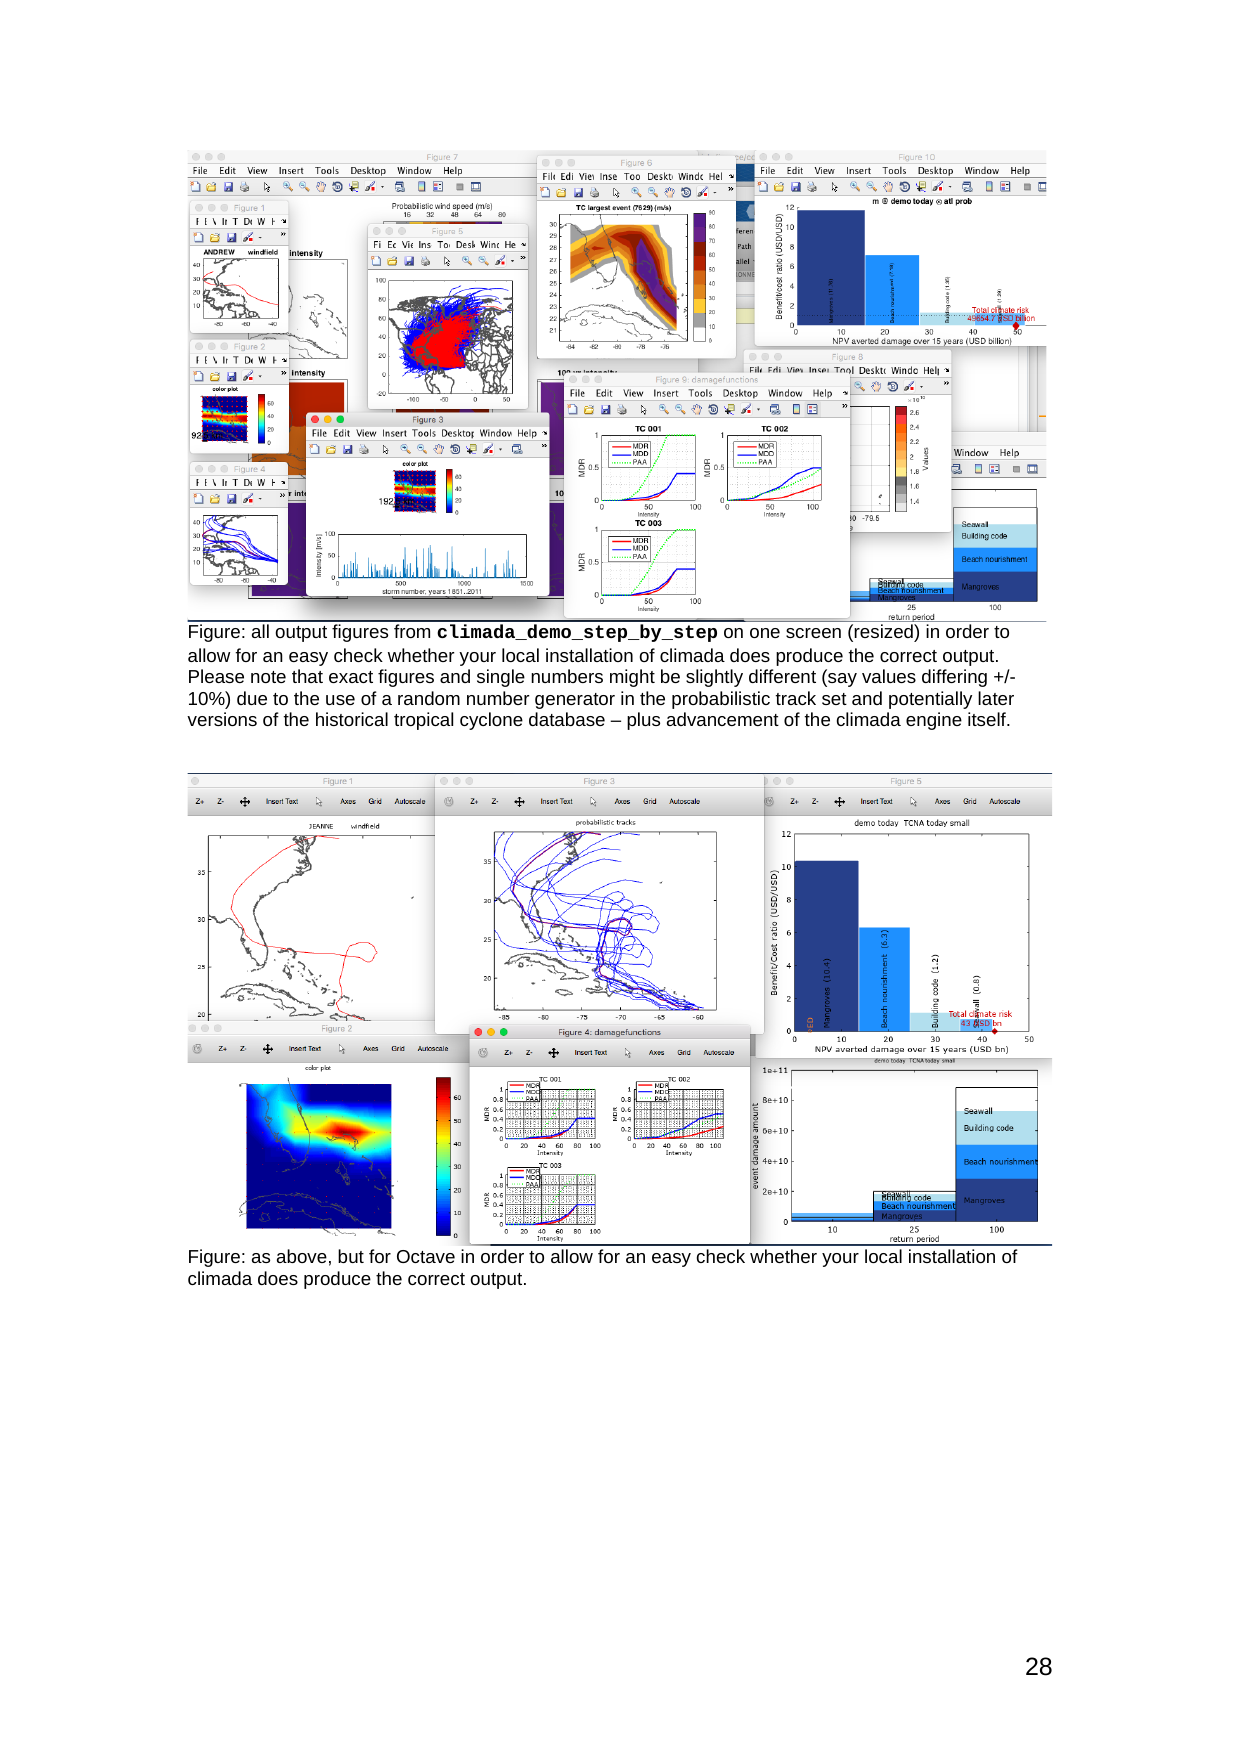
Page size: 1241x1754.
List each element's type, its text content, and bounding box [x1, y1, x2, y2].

text Figure: as above, but for Octave in order to allow for an easy check whether your local installation of climada does produce the correct output. [187, 1246, 1053, 1289]
picture [187, 773, 1053, 1246]
picture [187, 150, 1047, 622]
